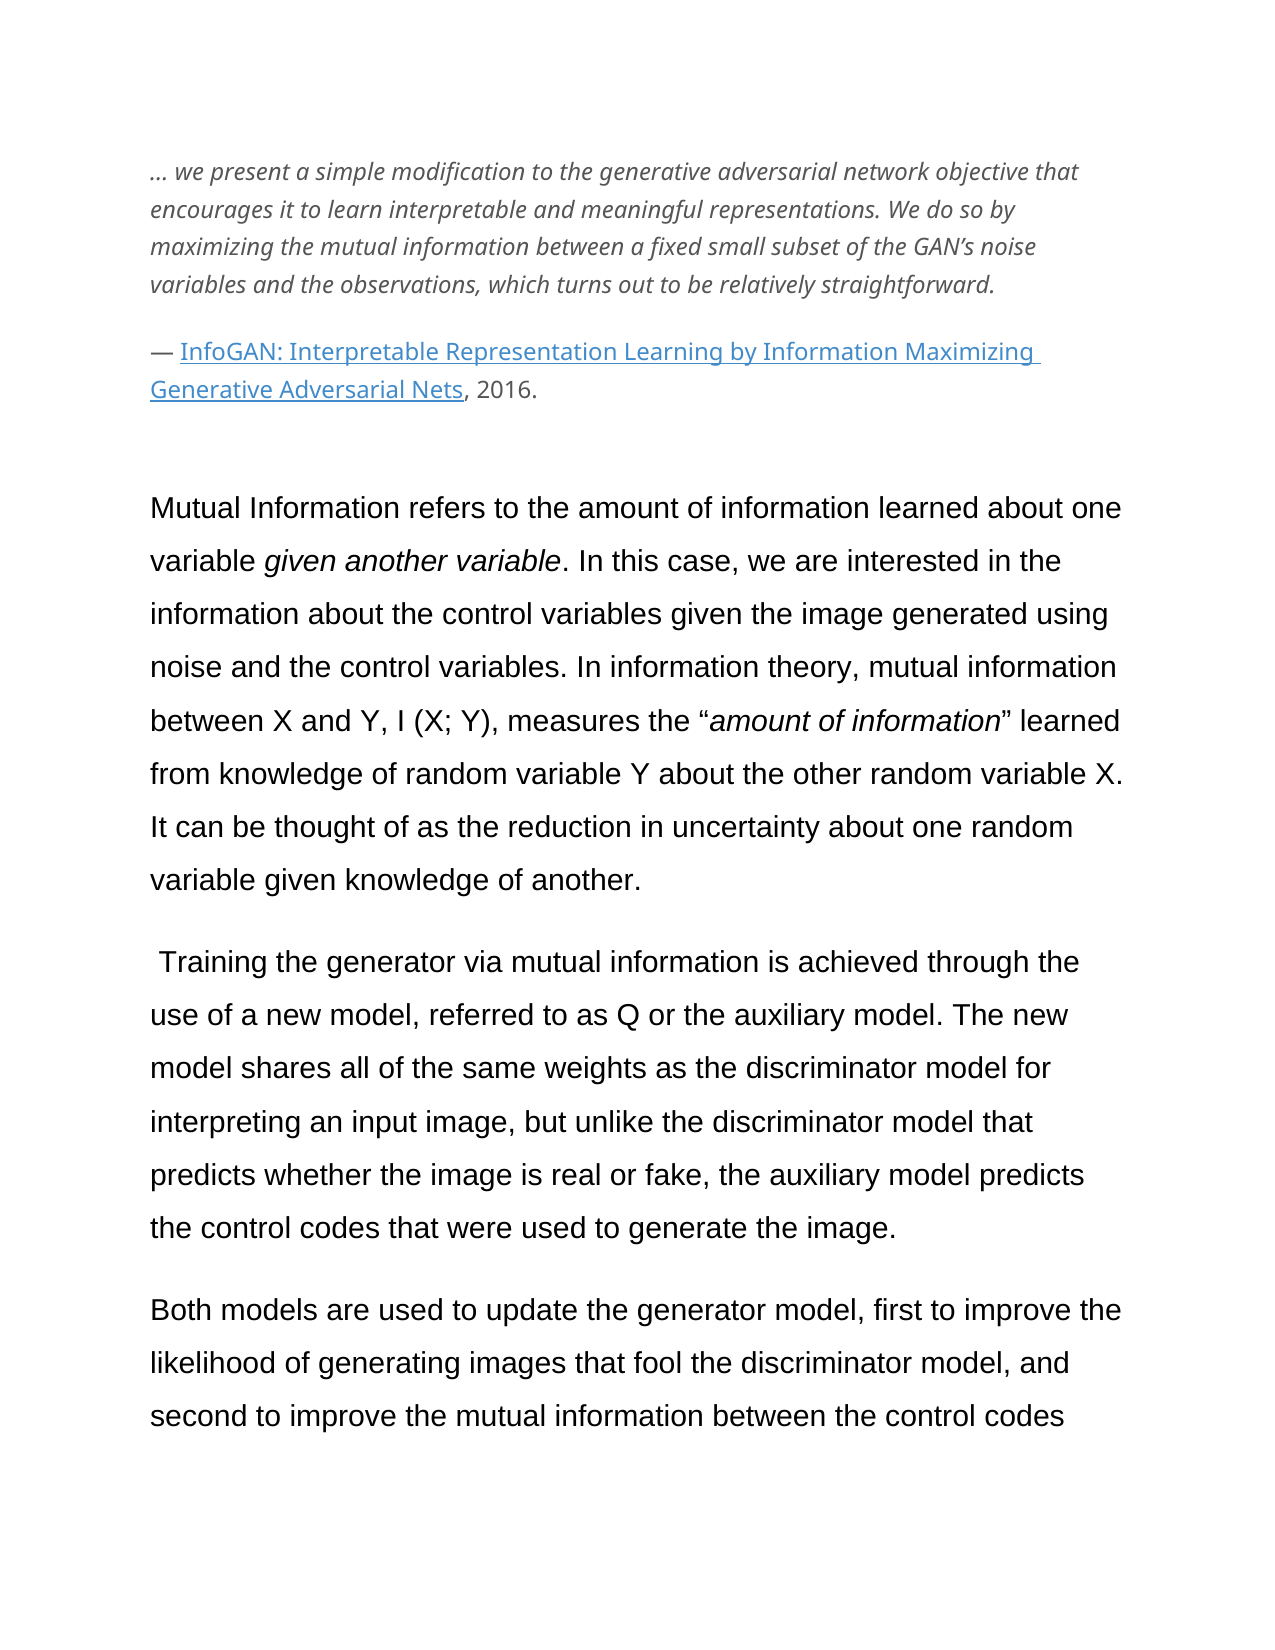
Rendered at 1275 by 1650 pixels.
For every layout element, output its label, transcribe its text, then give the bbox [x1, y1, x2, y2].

text Training the generator via mutual information is achieved through the use of a new model, referred to as Q or the auxiliary model. The new model shares all of the same weights as the discriminator model for interpreting an input image, but unlike the discriminator model that predicts whether the image is real or fake, the auxiliary model predicts the control codes that were used to generate the image. [150, 926, 1125, 1244]
text Mutual Information refers to the amount of information learned about one variable given another variable. In this case, we are interested in the information about the control variables given the image generated using noise and the control variables. In information theory, mutual information between X and Y, I (X; Y), measures the “amount of information” learned from knowledge of random variable Y about the other random variable X. It can be thought of as the reduction in uncertainty about one random variable given knowledge of another. [150, 472, 1125, 897]
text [150, 1274, 1125, 1433]
text … we present a simple modification to the generative adversarial network objective that encourages it to learn interpretable and meaningful representations. We do so by maximizing the mutual information between a fixed small subset of the GAN’s noise variables and the observations, which turns out to be relatively straightforward. [150, 150, 1125, 300]
text — InfoGAN: Interpretable Representation Learning by Information Maximizing Generative Adversarial Nets, 2016. [150, 330, 1125, 405]
